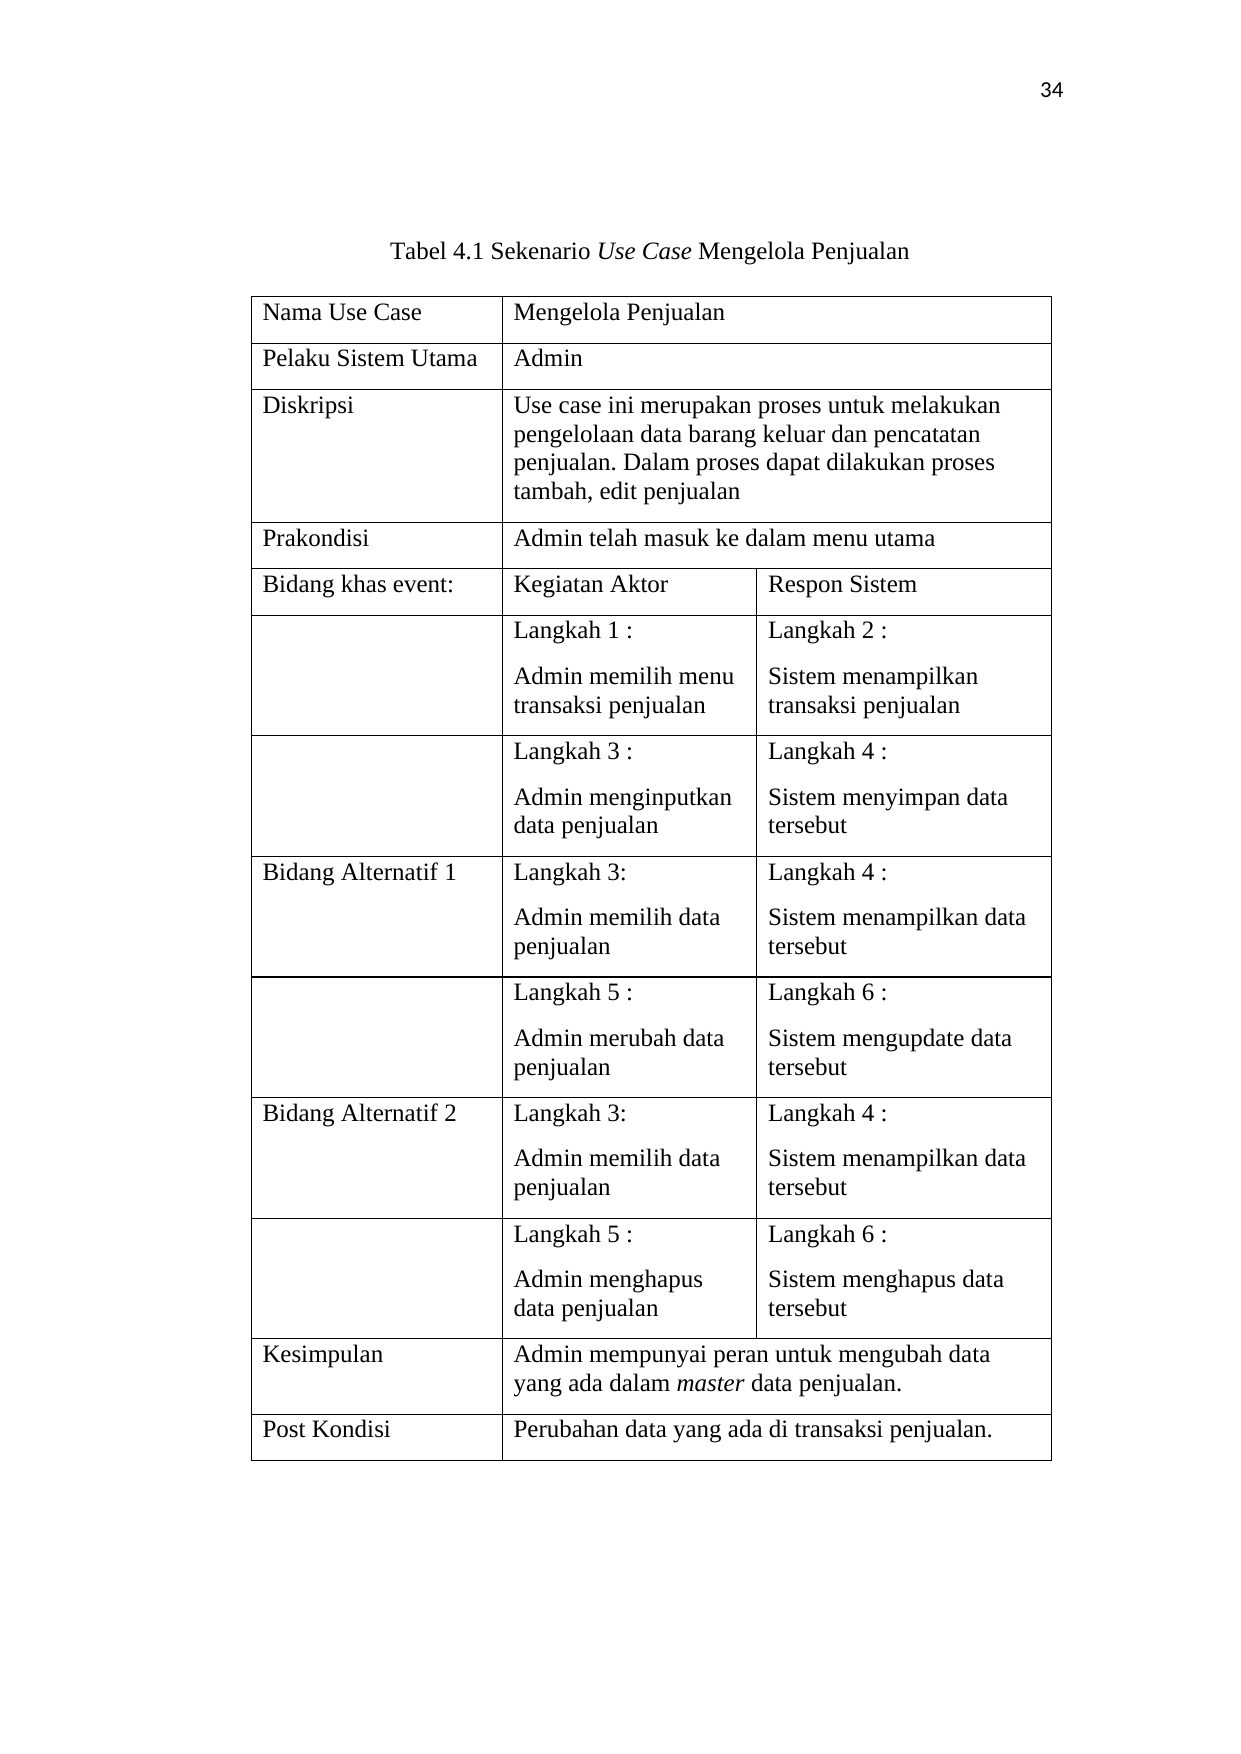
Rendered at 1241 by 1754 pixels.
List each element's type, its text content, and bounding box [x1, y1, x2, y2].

table_cell Langkah 4 : Sistem menyimpan data tersebut [757, 736, 1051, 856]
table_cell Langkah 4 : Sistem menampilkan data tersebut [757, 857, 1051, 976]
table_cell Bidang Alternatif 1 [252, 857, 502, 976]
table_cell Use case ini merupakan proses untuk melakukan pengelolaan data barang keluar dan pencatatan penjualan. Dalam proses dapat dilakukan proses tambah, edit penjualan [503, 390, 1051, 522]
table_cell Pelaku Sistem Utama [252, 344, 502, 389]
table_cell Langkah 5 : Admin menghapus data penjualan [503, 1219, 756, 1338]
table_cell Langkah 3: Admin memilih data penjualan [503, 1098, 756, 1218]
table_cell Bidang khas event: [252, 569, 502, 614]
table_cell Kesimpulan [252, 1339, 502, 1413]
table_header Mengelola Penjualan [503, 297, 1051, 342]
text Tabel 4.1 Sekenario Use Case Mengelola Penjualan [236, 236, 1063, 265]
table_cell Langkah 1 : Admin memilih menu transaksi penjualan [503, 616, 756, 735]
table_cell Langkah 2 : Sistem menampilkan transaksi penjualan [757, 616, 1051, 735]
table_cell Post Kondisi [252, 1415, 502, 1460]
table_cell Langkah 3 : Admin menginputkan data penjualan [503, 736, 756, 856]
table_cell Kegiatan Aktor [503, 569, 756, 614]
table_cell Admin [503, 344, 1051, 389]
table_cell Diskripsi [252, 390, 502, 522]
table_cell [252, 616, 502, 735]
table_cell [252, 978, 502, 1097]
table_cell Respon Sistem [757, 569, 1051, 614]
table_cell Langkah 6 : Sistem mengupdate data tersebut [757, 978, 1051, 1097]
table_cell Prakondisi [252, 523, 502, 568]
table_cell [252, 1219, 502, 1338]
table_header Nama Use Case [252, 297, 502, 342]
table_cell Langkah 4 : Sistem menampilkan data tersebut [757, 1098, 1051, 1218]
table_cell Langkah 5 : Admin merubah data penjualan [503, 978, 756, 1097]
table_cell Admin mempunyai peran untuk mengubah data yang ada dalam master data penjualan. [503, 1339, 1051, 1413]
table_cell Perubahan data yang ada di transaksi penjualan. [503, 1415, 1051, 1460]
table_cell Bidang Alternatif 2 [252, 1098, 502, 1218]
table_cell Langkah 3: Admin memilih data penjualan [503, 857, 756, 976]
table_cell Admin telah masuk ke dalam menu utama [503, 523, 1051, 568]
table_cell Langkah 6 : Sistem menghapus data tersebut [757, 1219, 1051, 1338]
table_cell [252, 736, 502, 856]
